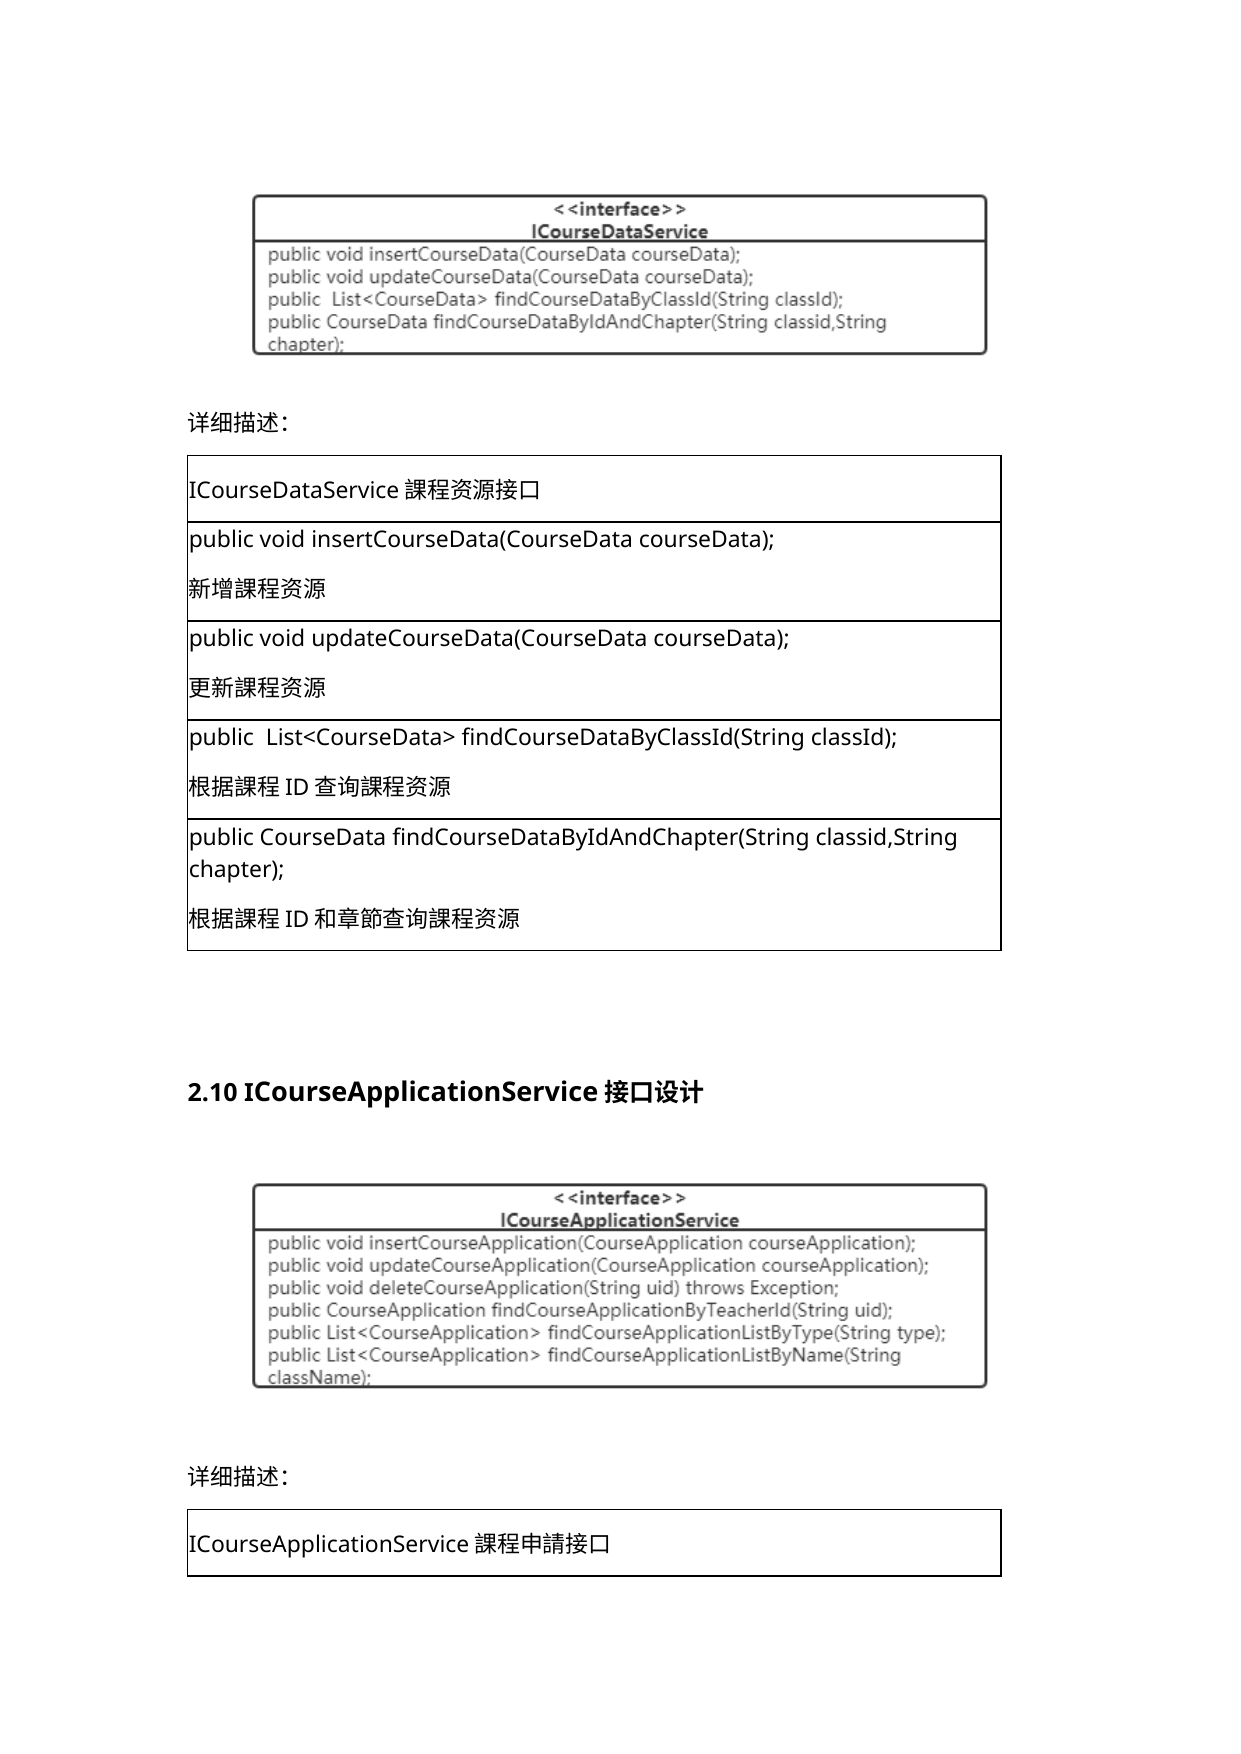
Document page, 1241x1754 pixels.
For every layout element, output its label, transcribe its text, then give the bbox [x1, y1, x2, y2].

picture [219, 1151, 1021, 1422]
text 详细描述： [187, 1443, 1053, 1508]
table_cell public CourseData findCourseDataByIdAndChapter(String classid,String chapter); 根据課程ID和章節查询課程资源 [188, 820, 1000, 950]
table_cell public void updateCourseData(CourseData courseData); 更新課程资源 [188, 622, 1000, 719]
text 2.10 ICourseApplicationService接口设计 [187, 1059, 1053, 1124]
picture [219, 162, 1021, 389]
text 详细描述： [187, 389, 1053, 454]
table_header ICourseDataService課程资源接口 [188, 456, 1000, 521]
table_cell public void insertCourseData(CourseData courseData); 新增課程资源 [188, 523, 1000, 620]
table_header ICourseApplicationService課程申請接口 [188, 1510, 1000, 1575]
table_cell public List<CourseData> findCourseDataByClassId(String classId); 根据課程ID查询課程资源 [188, 721, 1000, 818]
